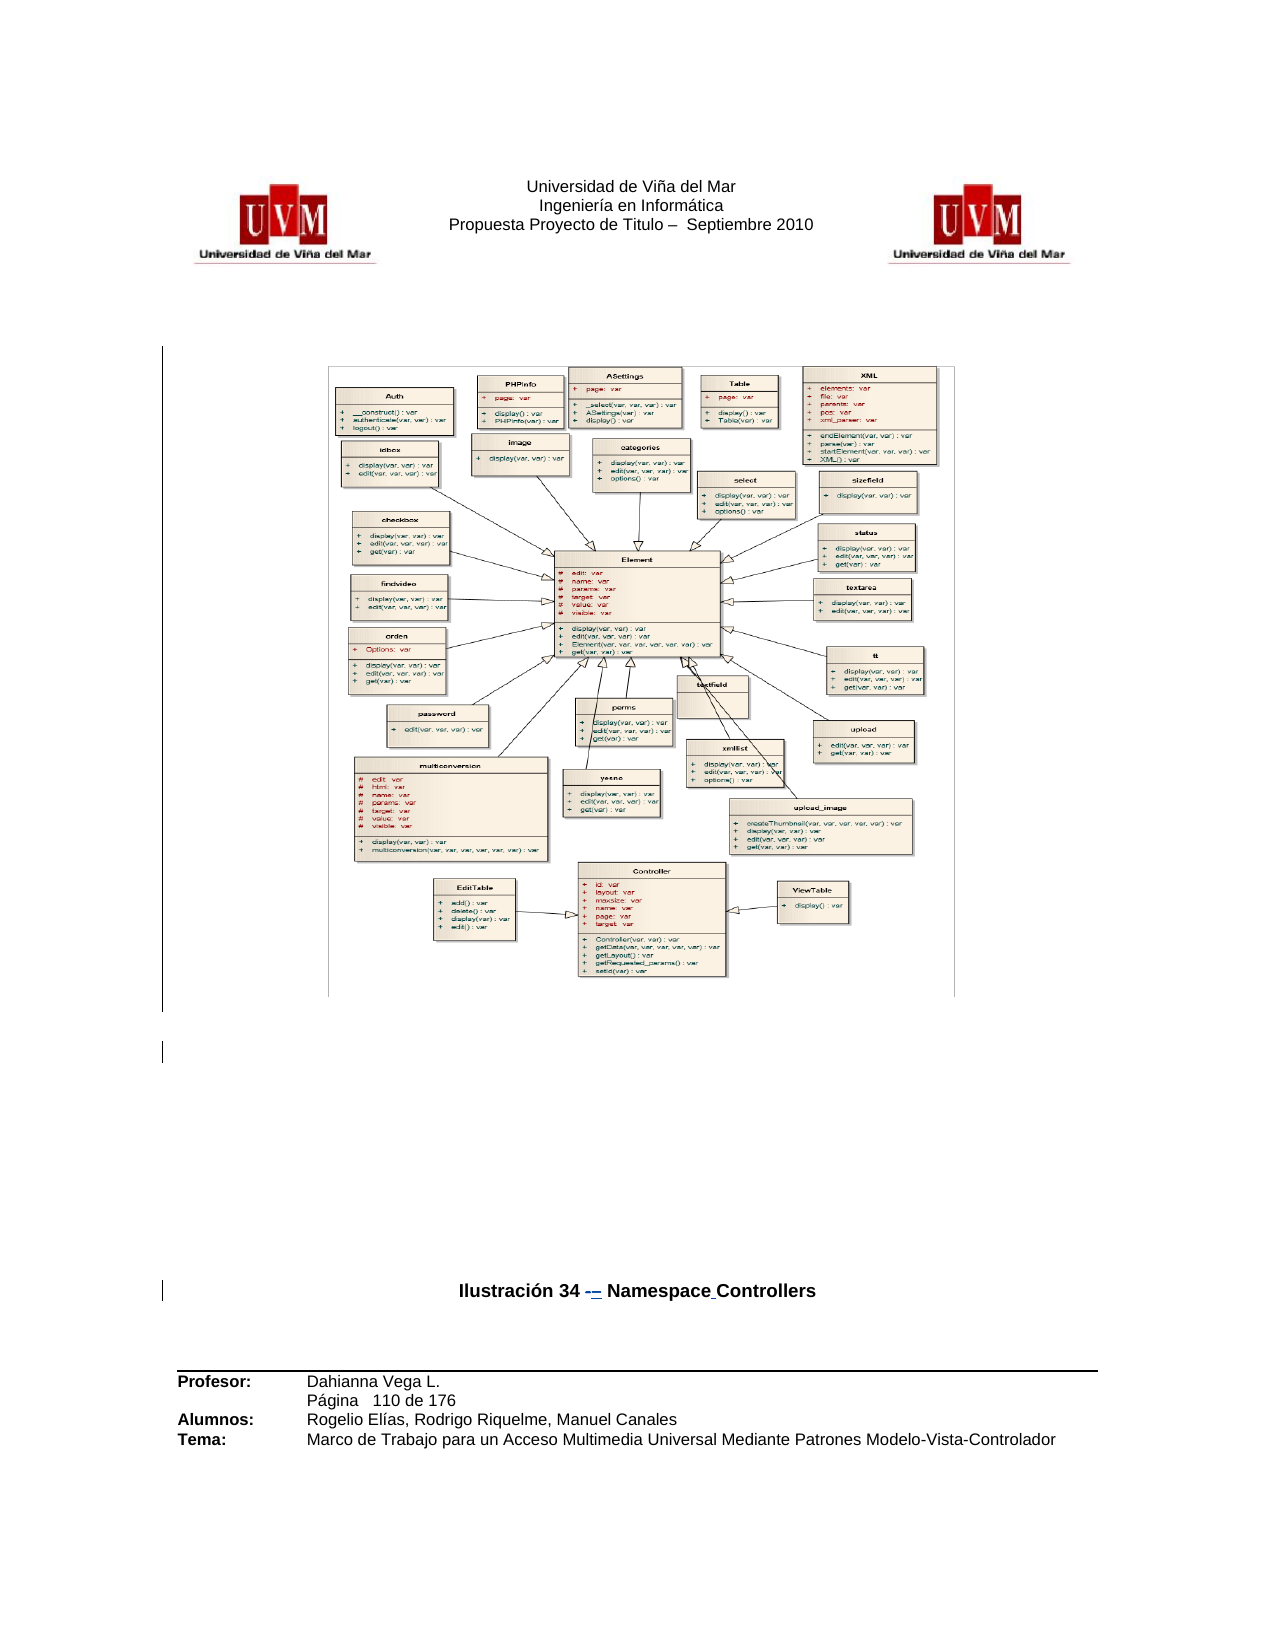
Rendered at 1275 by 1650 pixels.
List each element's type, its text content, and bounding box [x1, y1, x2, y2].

picture [177, 176, 390, 267]
picture [301, 346, 974, 1012]
text Ilustración NamespaceControllers [177, 1280, 1098, 1301]
picture [871, 176, 1084, 267]
